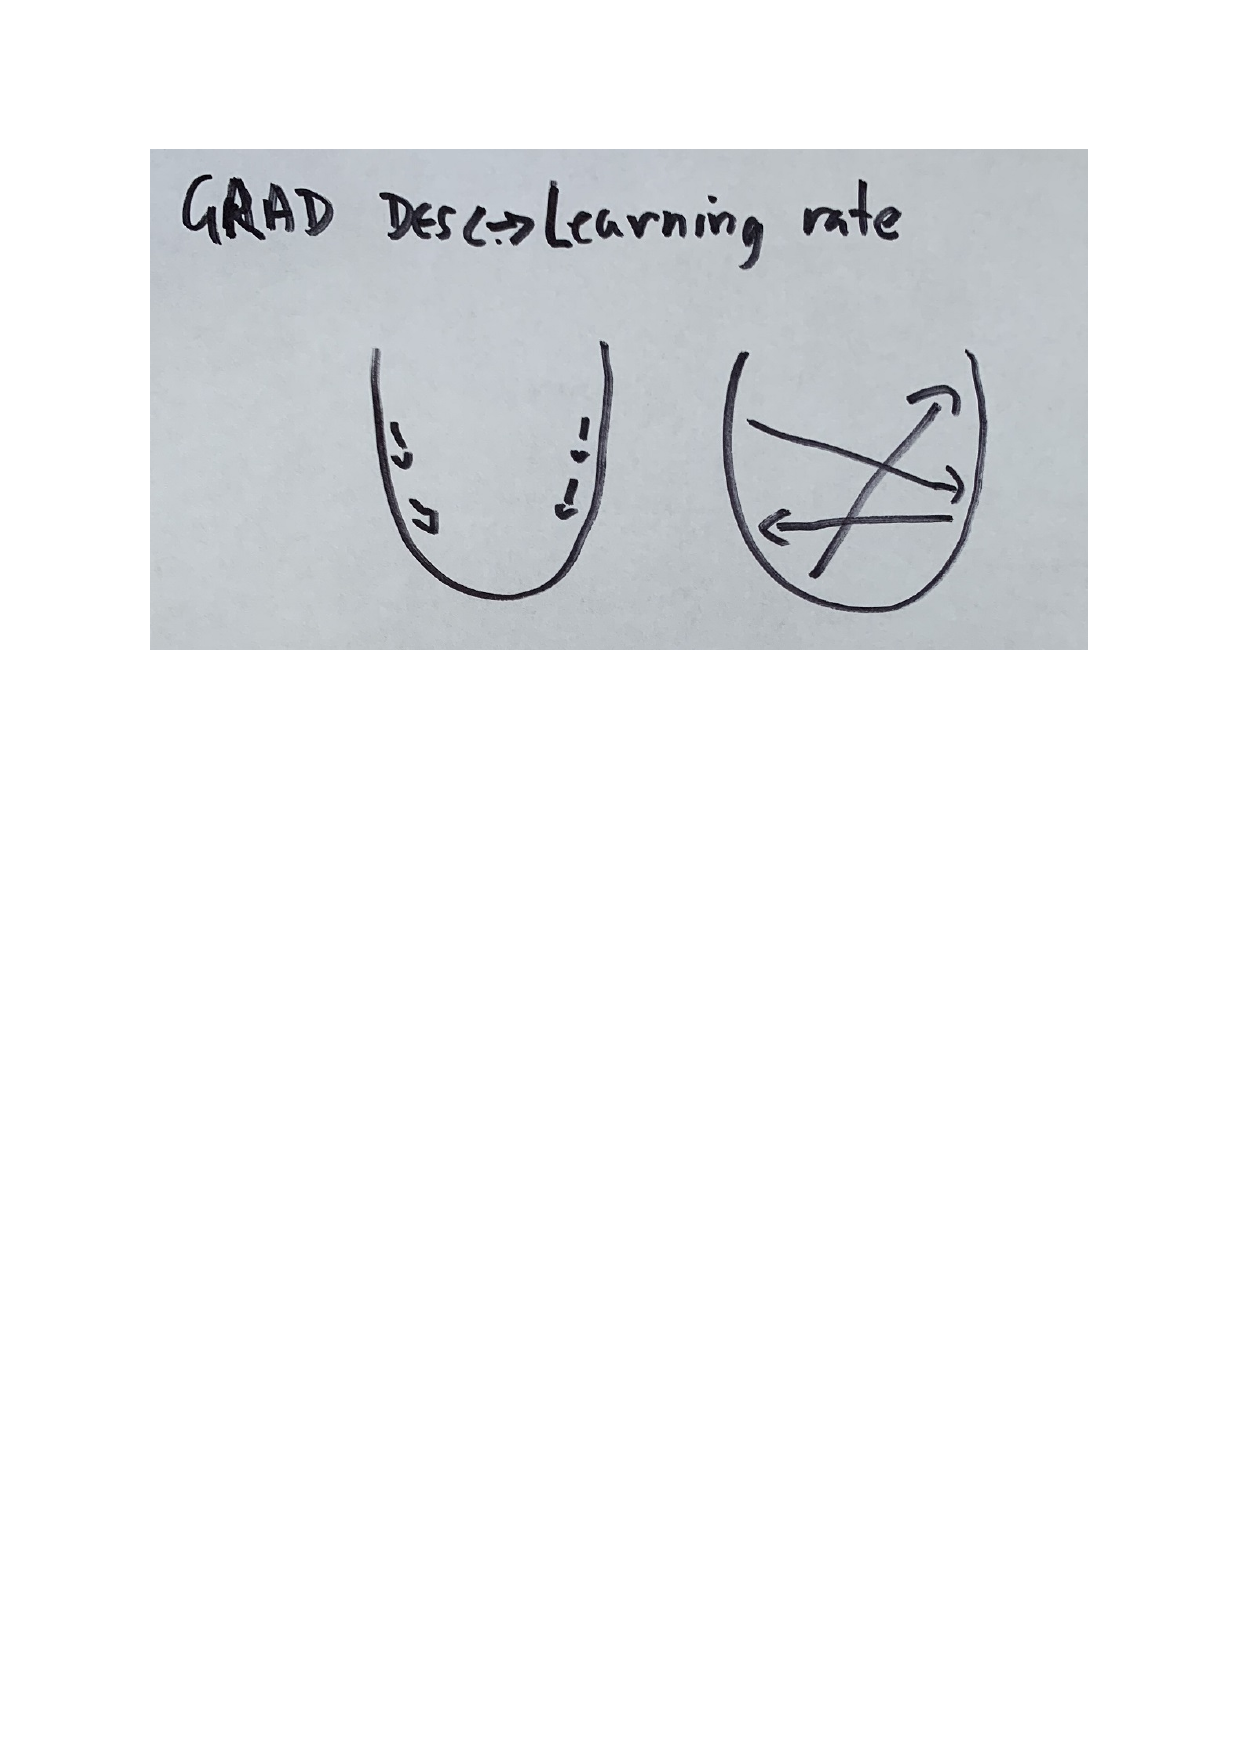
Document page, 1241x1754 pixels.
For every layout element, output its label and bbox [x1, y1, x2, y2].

picture [150, 149, 1088, 650]
